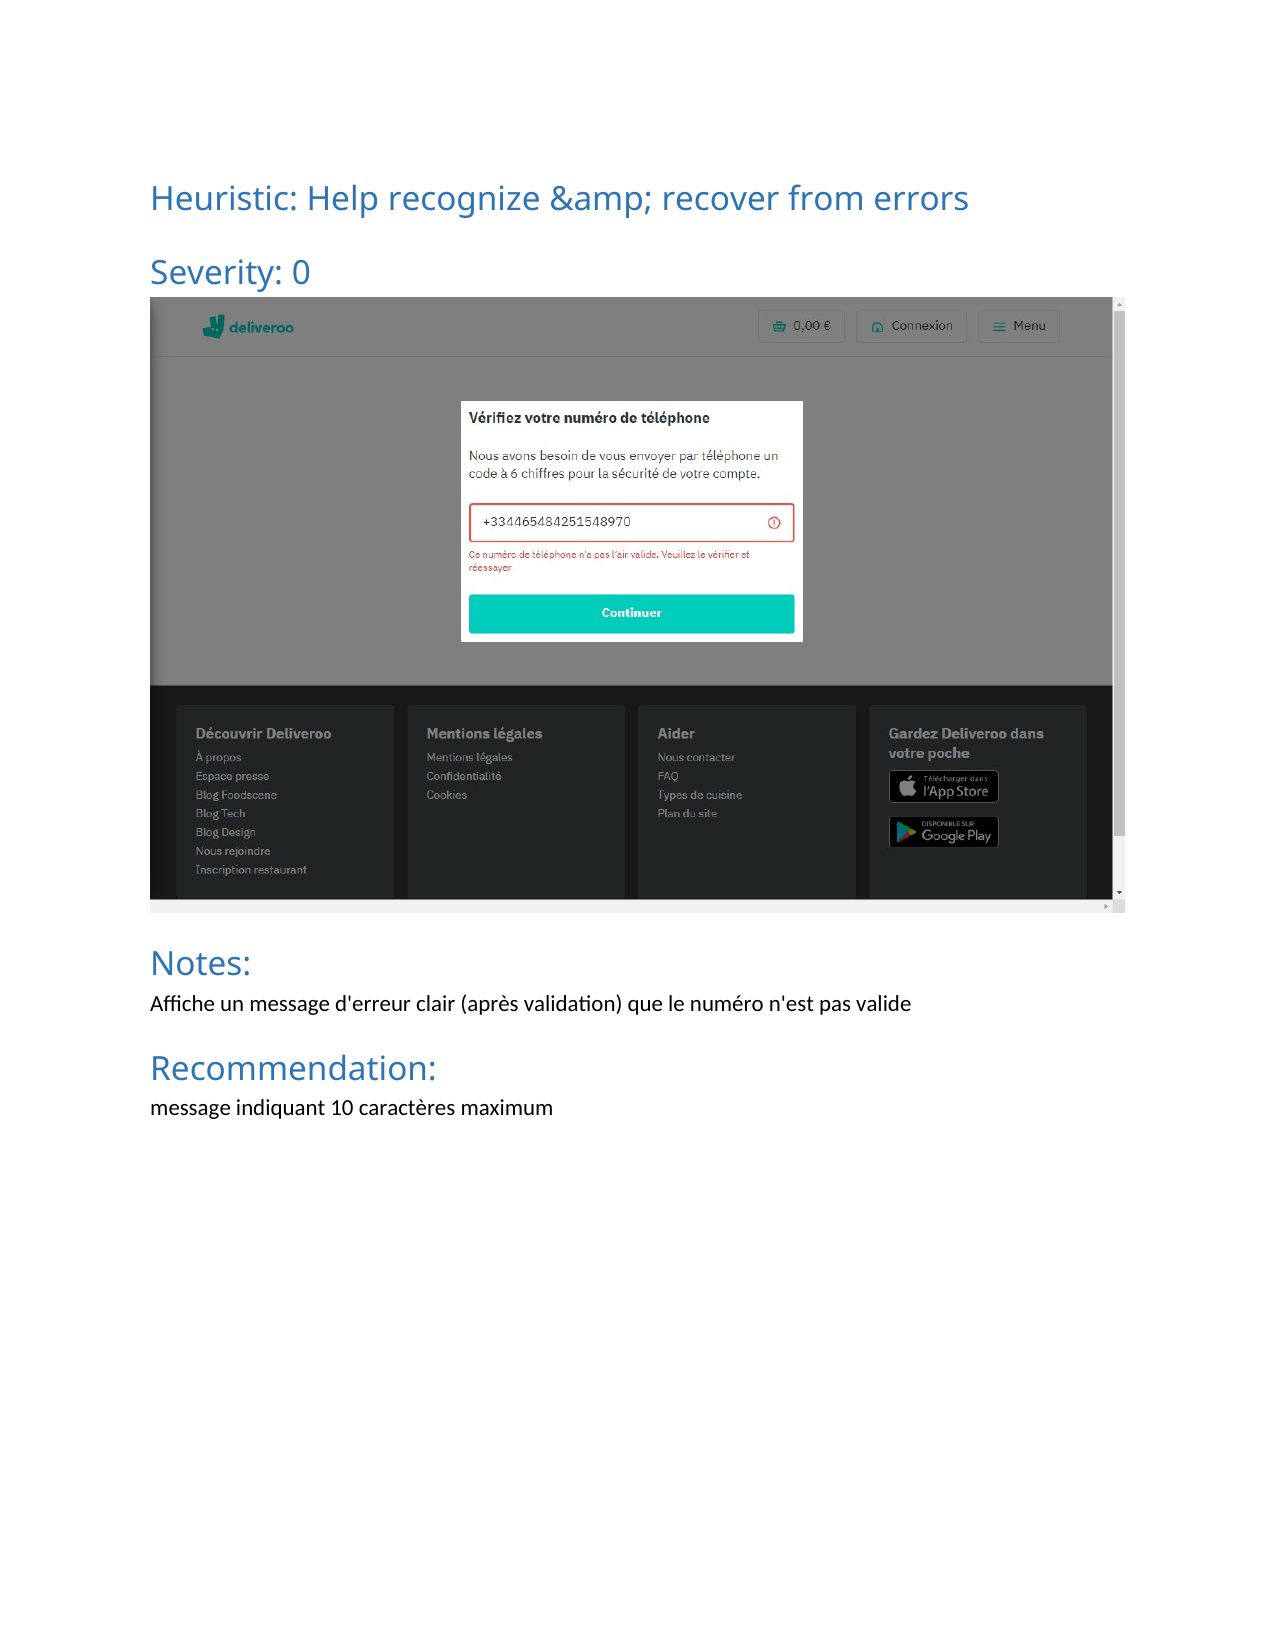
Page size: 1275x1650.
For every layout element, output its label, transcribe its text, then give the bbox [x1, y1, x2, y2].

text message indiquant 10 caractères maximum [150, 1093, 1125, 1121]
subtitle Heuristic: Help recognize &amp; recover from errors [150, 175, 1125, 220]
text Affiche un message d'erreur clair (après validation) que le numéro n'est pas valide [150, 989, 1125, 1017]
picture [150, 297, 1125, 913]
subtitle Severity: 0 [150, 249, 1125, 294]
subtitle Notes: [150, 940, 1125, 986]
subtitle Recommendation: [150, 1044, 1125, 1090]
